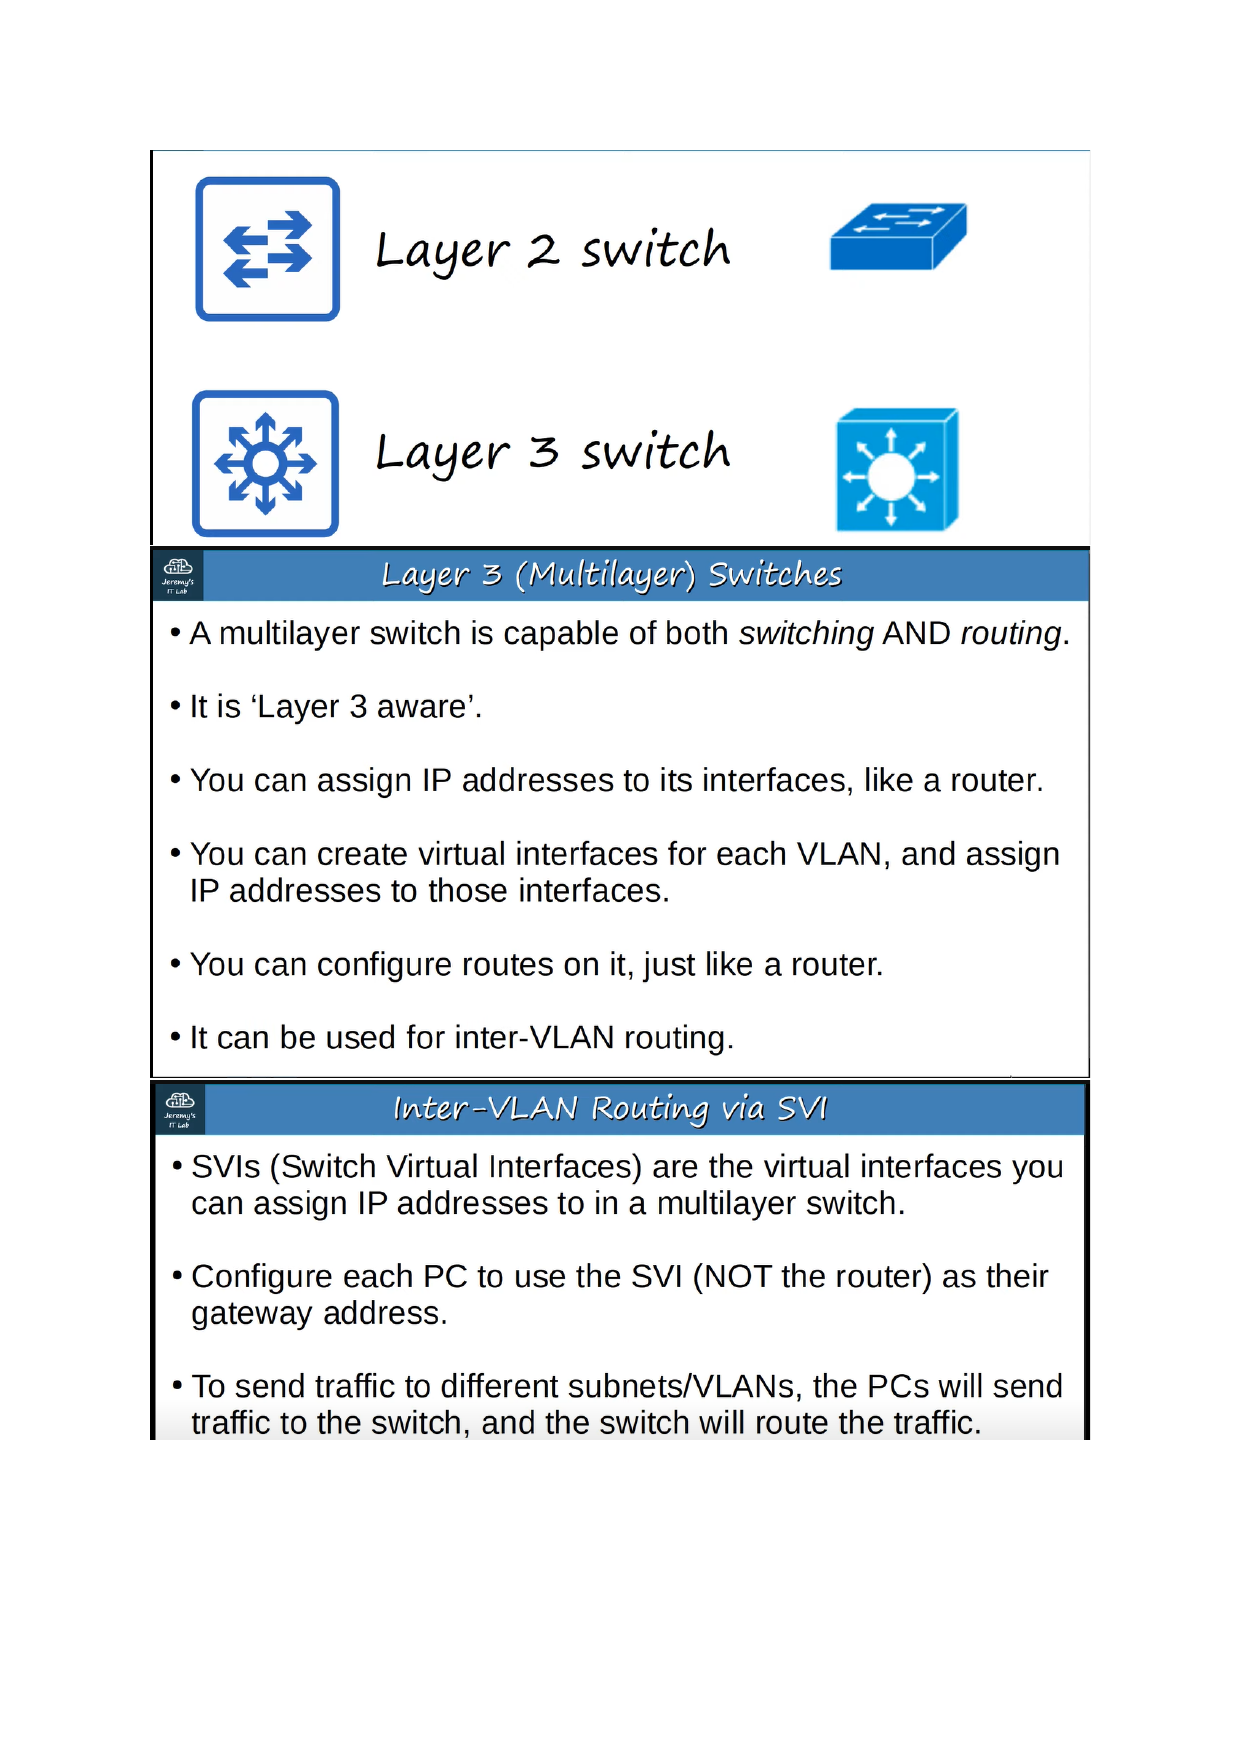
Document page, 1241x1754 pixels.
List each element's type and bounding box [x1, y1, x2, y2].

picture [150, 1080, 1091, 1440]
picture [150, 546, 1091, 1078]
picture [150, 150, 1091, 545]
